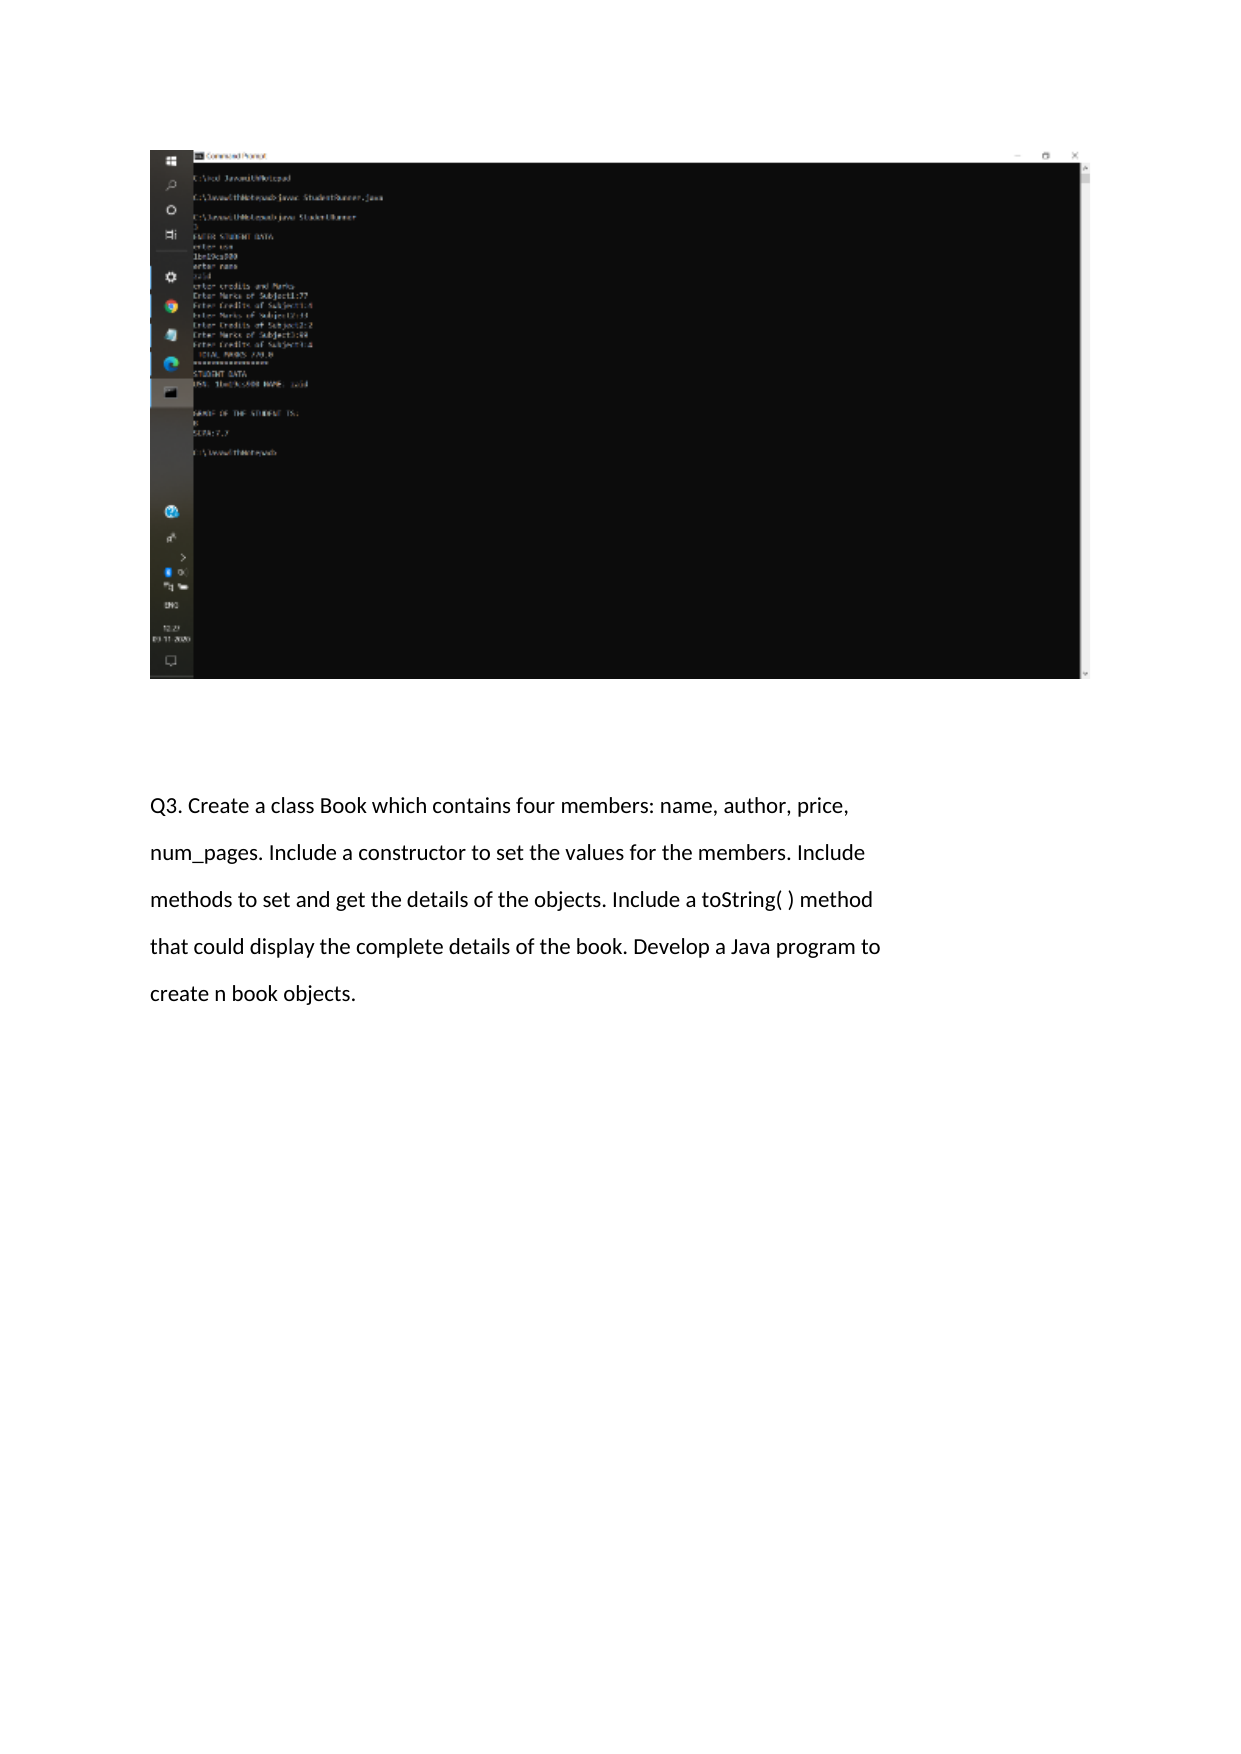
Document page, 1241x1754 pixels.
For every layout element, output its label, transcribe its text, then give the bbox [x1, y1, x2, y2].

text methods to set and get the details of the objects. Include a toString( ) method [150, 885, 1090, 913]
picture [150, 150, 1091, 679]
text num_pages. Include a constructor to set the values for the members. Include [150, 838, 1090, 866]
text that could display the complete details of the book. Develop a Java program to [150, 932, 1090, 960]
text Q3. Create a class Book which contains four members: name, author, price, [150, 791, 1090, 819]
text create n book objects. [150, 979, 1090, 1007]
